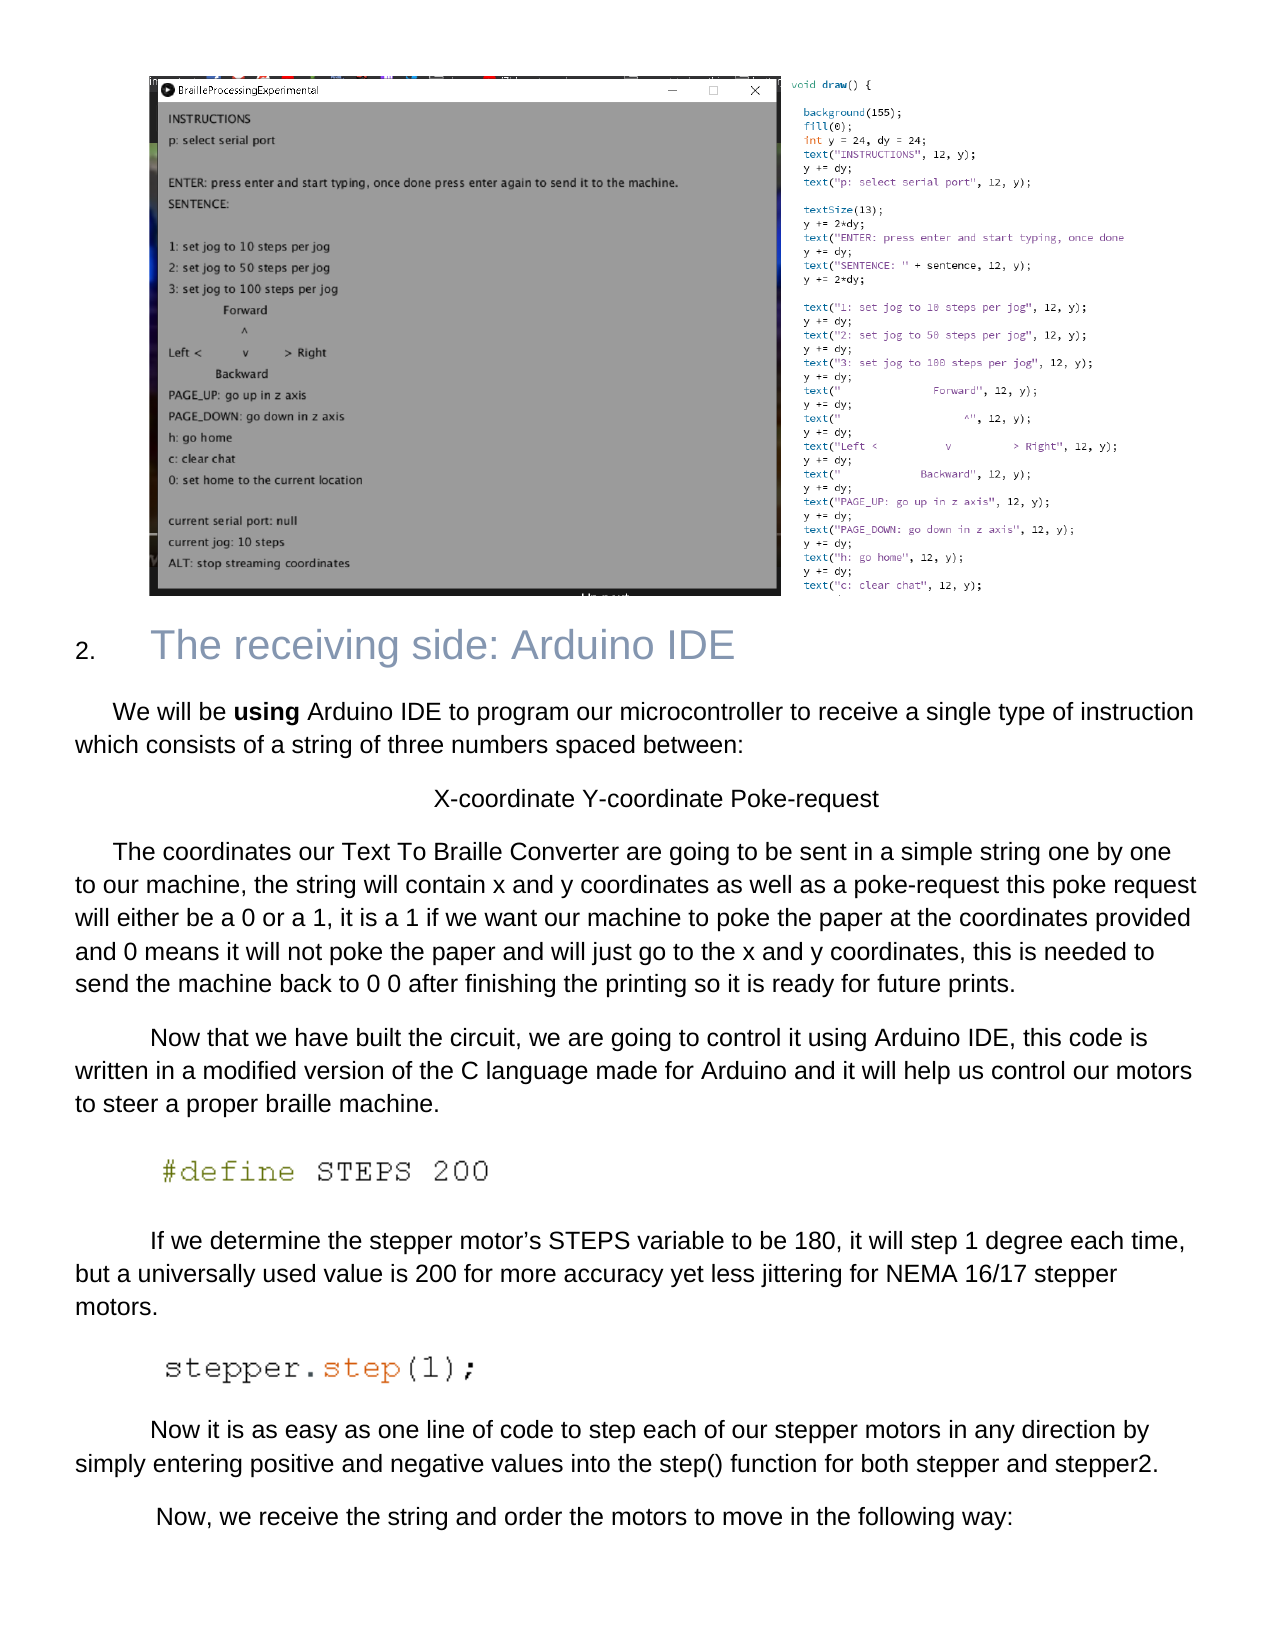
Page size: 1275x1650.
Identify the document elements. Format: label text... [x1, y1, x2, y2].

picture [149, 76, 781, 596]
text X-coordinate Y-coordinate Poke-request [112, 783, 1200, 812]
text If we determine the stepper motor’s STEPS variable to be 180, it will step 1 degree each time, but a universally used value is 200 for more accuracy yet less jittering for NEMA 16/17 stepper motors. [75, 1226, 1200, 1321]
text Now that we have built the circuit, we are going to control it using Arduino IDE, this code is written in a modified version of the C language made for Arduino and it will help us control our motors to steer a proper braille machine. [75, 1023, 1200, 1118]
picture [157, 1143, 498, 1202]
picture [150, 1346, 499, 1391]
picture [786, 75, 1126, 596]
list The receiving side: Arduino IDE [75, 621, 1200, 669]
text The coordinates our Text To Braille Converter are going to be sent in a simple string one by one to our machine, the string will contain x and y coordinates as well as a poke-request this poke request will either be a 0 or a 1, it is a 1 if we want our machine to poke the paper at the coordinates provided and 0 means it will not poke the paper and will just go to the x and y coordinates, this is needed to send the machine back to 0 0 after finishing the printing so it is ready for future prints. [75, 837, 1200, 998]
text We will be using Arduino IDE to program our microcontroller to receive a single type of instruction which consists of a string of three numbers spaced between: [75, 697, 1200, 758]
text Now it is as easy as one line of code to step each of our stepper motors in any direction by simply entering positive and negative values into the step() function for both stepper and stepper2. [75, 1416, 1200, 1477]
text Now, we receive the string and order the motors to move in the following way: [75, 1502, 1200, 1531]
